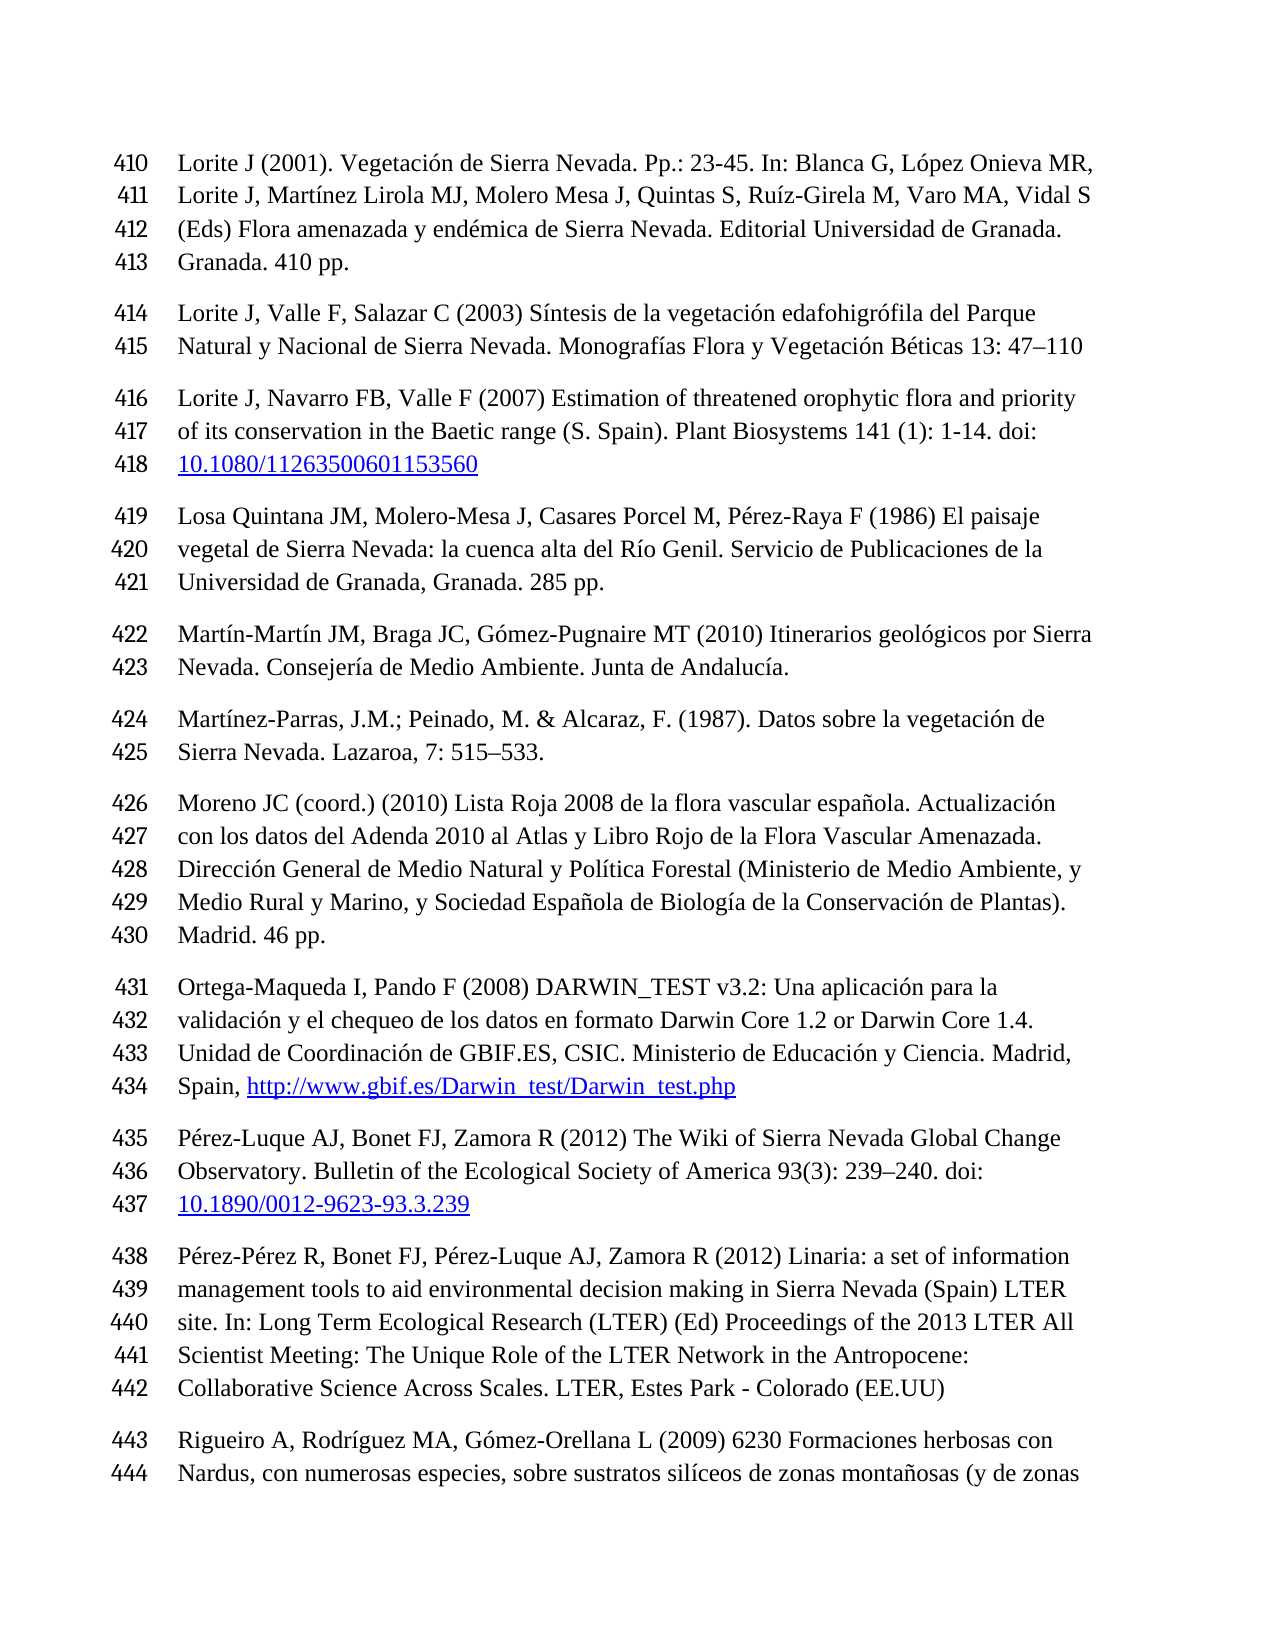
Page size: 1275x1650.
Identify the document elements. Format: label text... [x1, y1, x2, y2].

text Lorite J, Navarro FB, Valle F (2007) Estimation of threatened orophytic flora and priority of its conservation in the Baetic range (S. Spain). Plant Biosystems 141 (1): 1-14. doi: 10.1080/11263500601153560 [177, 383, 1098, 478]
text Martínez-Parras, J.M.; Peinado, M. & Alcaraz, F. (1987). Datos sobre la vegetación de Sierra Nevada. Lazaroa, 7: 515–533. [177, 704, 1098, 765]
text Ortega-Maqueda I, Pando F (2008) DARWIN_TEST v3.2: Una aplicación para la validación y el chequeo de los datos en formato Darwin Core 1.2 or Darwin Core 1.4. Unidad de Coordinación de GBIF.ES, CSIC. Ministerio de Educación y Ciencia. Madrid, Spain, http://www.gbif.es/Darwin_test/Darwin_test.php [177, 972, 1098, 1100]
text Losa Quintana JM, Molero-Mesa J, Casares Porcel M, Pérez-Raya F (1986) El paisaje vegetal de Sierra Nevada: la cuenca alta del Río Genil. Servicio de Publicaciones de la Universidad de Granada, Granada. 285 pp. [177, 501, 1098, 596]
text Moreno JC (coord.) (2010) Lista Roja 2008 de la flora vascular española. Actualización con los datos del Adenda 2010 al Atlas y Libro Rojo de la Flora Vascular Amenazada. Dirección General de Medio Natural y Política Forestal (Ministerio de Medio Ambiente, y Medio Rural y Marino, y Sociedad Española de Biología de la Conservación de Plantas). Madrid. 46 pp. [177, 788, 1098, 949]
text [177, 1425, 1098, 1487]
text Lorite J (2001). Vegetación de Sierra Nevada. Pp.: 23-45. In: Blanca G, López Onieva MR, Lorite J, Martínez Lirola MJ, Molero Mesa J, Quintas S, Ruíz-Girela M, Varo MA, Vidal S (Eds) Flora amenazada y endémica de Sierra Nevada. Editorial Universidad de Granada. Granada. 410 pp. [177, 148, 1098, 275]
text Pérez-Luque AJ, Bonet FJ, Zamora R (2012) The Wiki of Sierra Nevada Global Change Observatory. Bulletin of the Ecological Society of America 93(3): 239–240. doi: 10.1890/0012-9623-93.3.239 [177, 1123, 1098, 1218]
text Lorite J, Valle F, Salazar C (2003) Síntesis de la vegetación edafohigrófila del Parque Natural y Nacional de Sierra Nevada. Monografías Flora y Vegetación Béticas 13: 47–110 [177, 298, 1098, 360]
text Pérez-Pérez R, Bonet FJ, Pérez-Luque AJ, Zamora R (2012) Linaria: a set of information management tools to aid environmental decision making in Sierra Nevada (Spain) LTER site. In: Long Term Ecological Research (LTER) (Ed) Proceedings of the 2013 LTER All Scientist Meeting: The Unique Role of the LTER Network in the Antropocene: Collaborative Science Across Scales. LTER, Estes Park - Colorado (EE.UU) [177, 1241, 1098, 1402]
text Martín-Martín JM, Braga JC, Gómez-Pugnaire MT (2010) Itinerarios geológicos por Sierra Nevada. Consejería de Medio Ambiente. Junta de Andalucía. [177, 619, 1098, 681]
